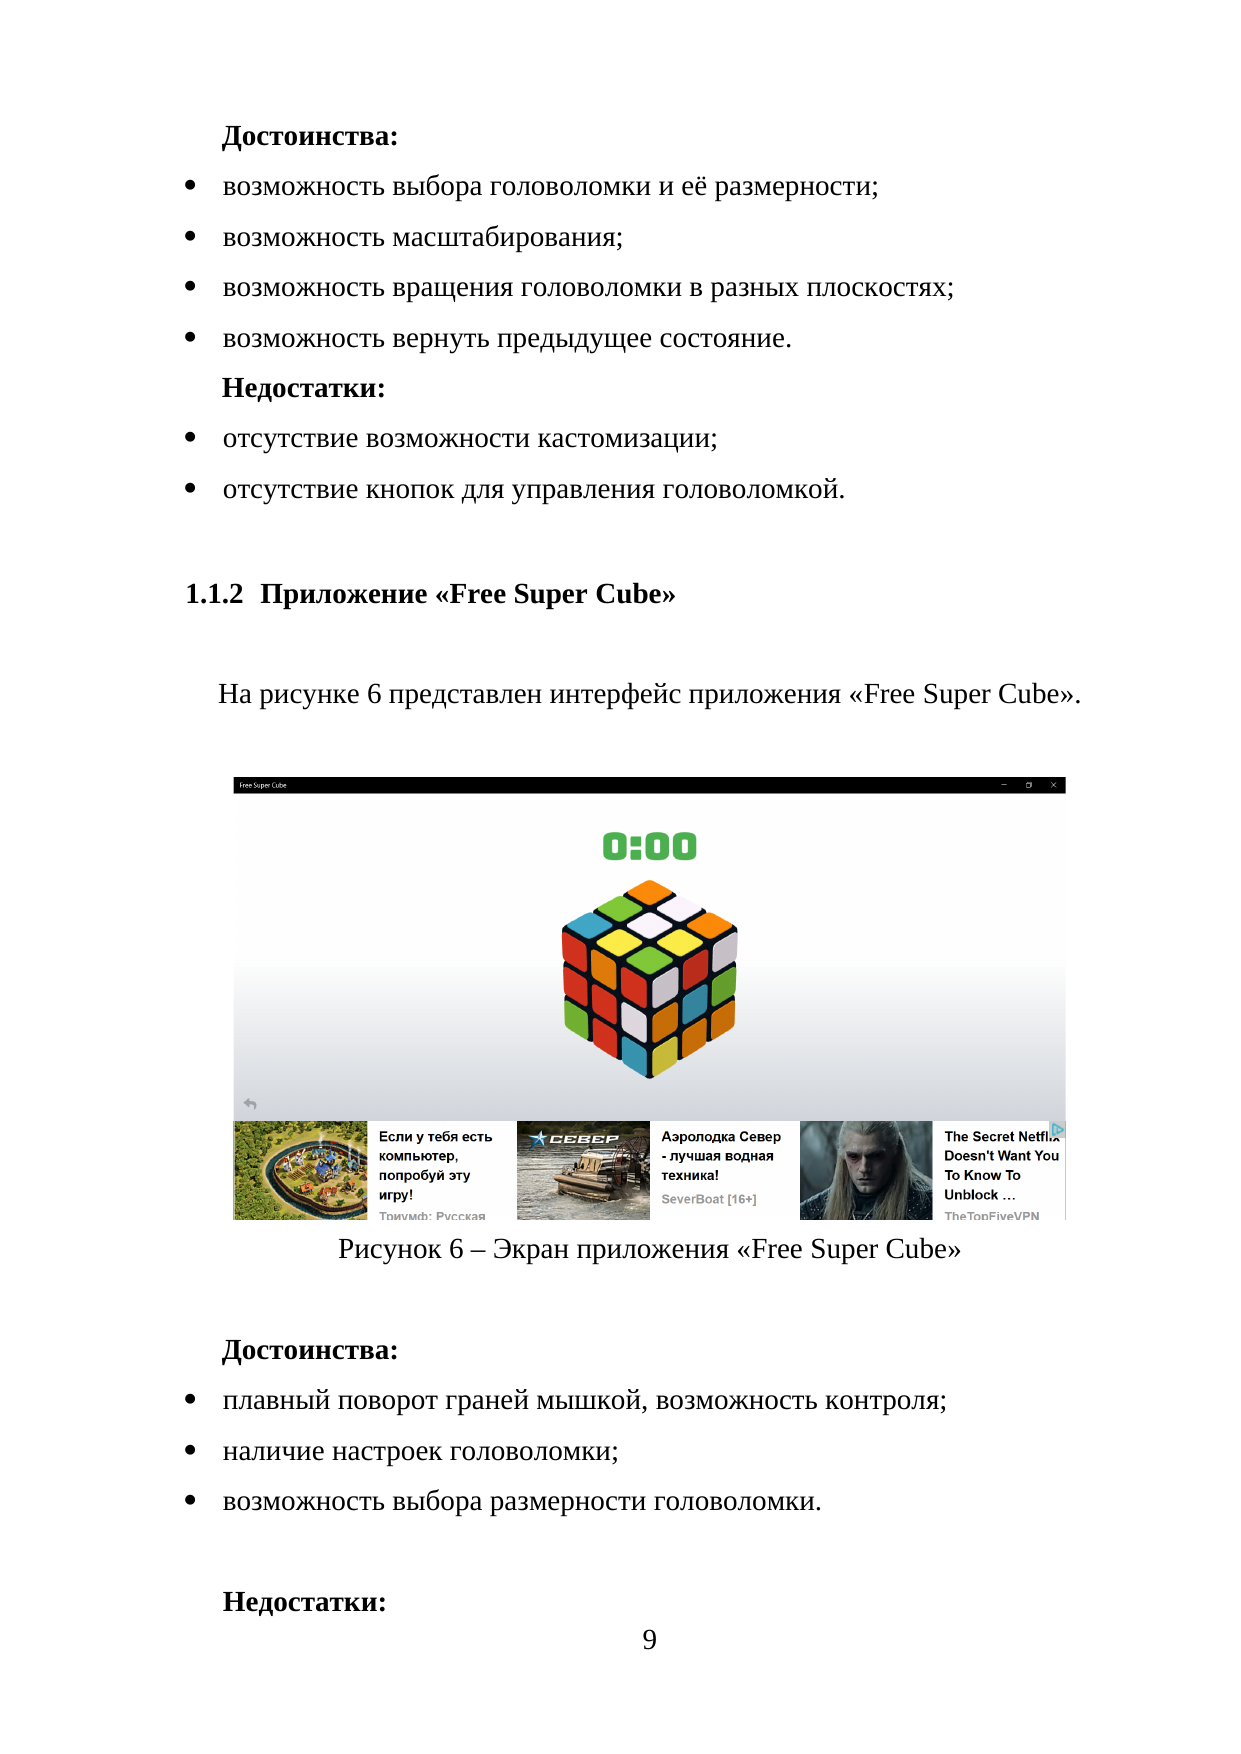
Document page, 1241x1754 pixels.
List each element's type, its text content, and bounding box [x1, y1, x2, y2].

list возможность масштабирования; [185, 219, 1152, 252]
list плавный поворот граней мышкой, возможность контроля; [185, 1382, 1152, 1416]
subtitle Приложение «Free Super Cube» [185, 576, 1152, 609]
text На рисунке 6 представлен интерфейс приложения «Free Super Cube». [148, 676, 1152, 710]
text Недостатки: [148, 370, 1152, 404]
text Достоинства: [148, 118, 1152, 152]
list Недостатки: [223, 1584, 1152, 1618]
picture [233, 777, 1066, 1220]
list возможность выбора головоломки и её размерности; [185, 168, 1152, 202]
list отсутствие кнопок для управления головоломкой. [185, 471, 1152, 504]
list возможность вернуть предыдущее состояние. [185, 320, 1152, 353]
list возможность выбора размерности головоломки. [185, 1483, 1152, 1517]
list наличие настроек головоломки; [185, 1433, 1152, 1467]
text Достоинства: [148, 1332, 1152, 1366]
list возможность вращения головоломки в разных плоскостях; [185, 269, 1152, 303]
list отсутствие возможности кастомизации; [185, 420, 1152, 454]
text Рисунок 6 – Экран приложения «Free Super Cube» [148, 1232, 1152, 1265]
